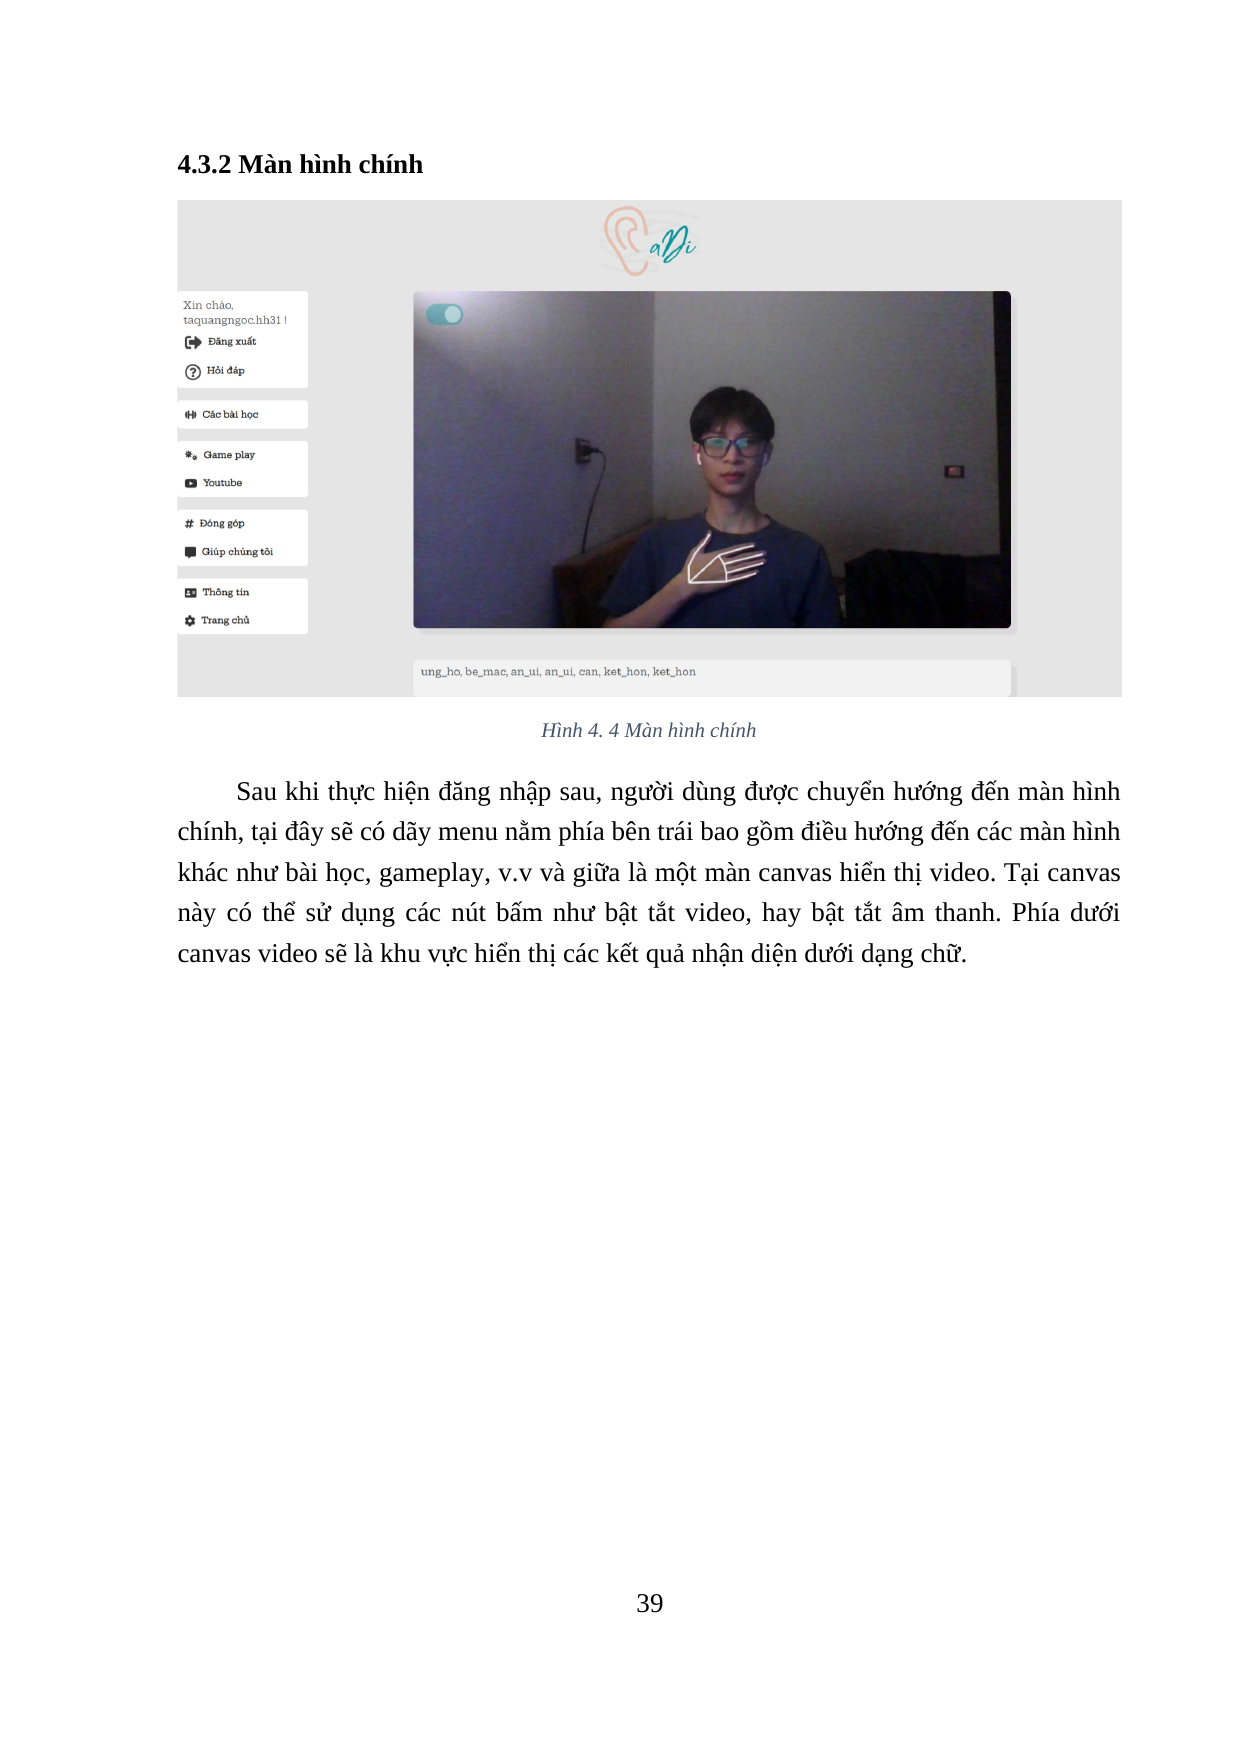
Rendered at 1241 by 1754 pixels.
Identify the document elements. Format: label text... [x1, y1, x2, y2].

subtitle 4.3.2 Màn hình chính [177, 148, 1122, 179]
picture [177, 200, 1122, 697]
text Sau khi thực hiện đăng nhập sau, người dùng được chuyển hướng đến màn hình chính, tại đây sẽ có dãy menu nằm phía bên trái bao gồm điều hướng đến các màn hình khác như bài học, gameplay, v.v và giữa là một màn canvas hiển thị video. Tại canvas này có thể sử dụng các nút bấm như bật tắt video, hay bật tắt âm thanh. Phía dưới canvas video sẽ là khu vực hiển thị các kết quả nhận diện dưới dạng chữ. [177, 775, 1122, 968]
